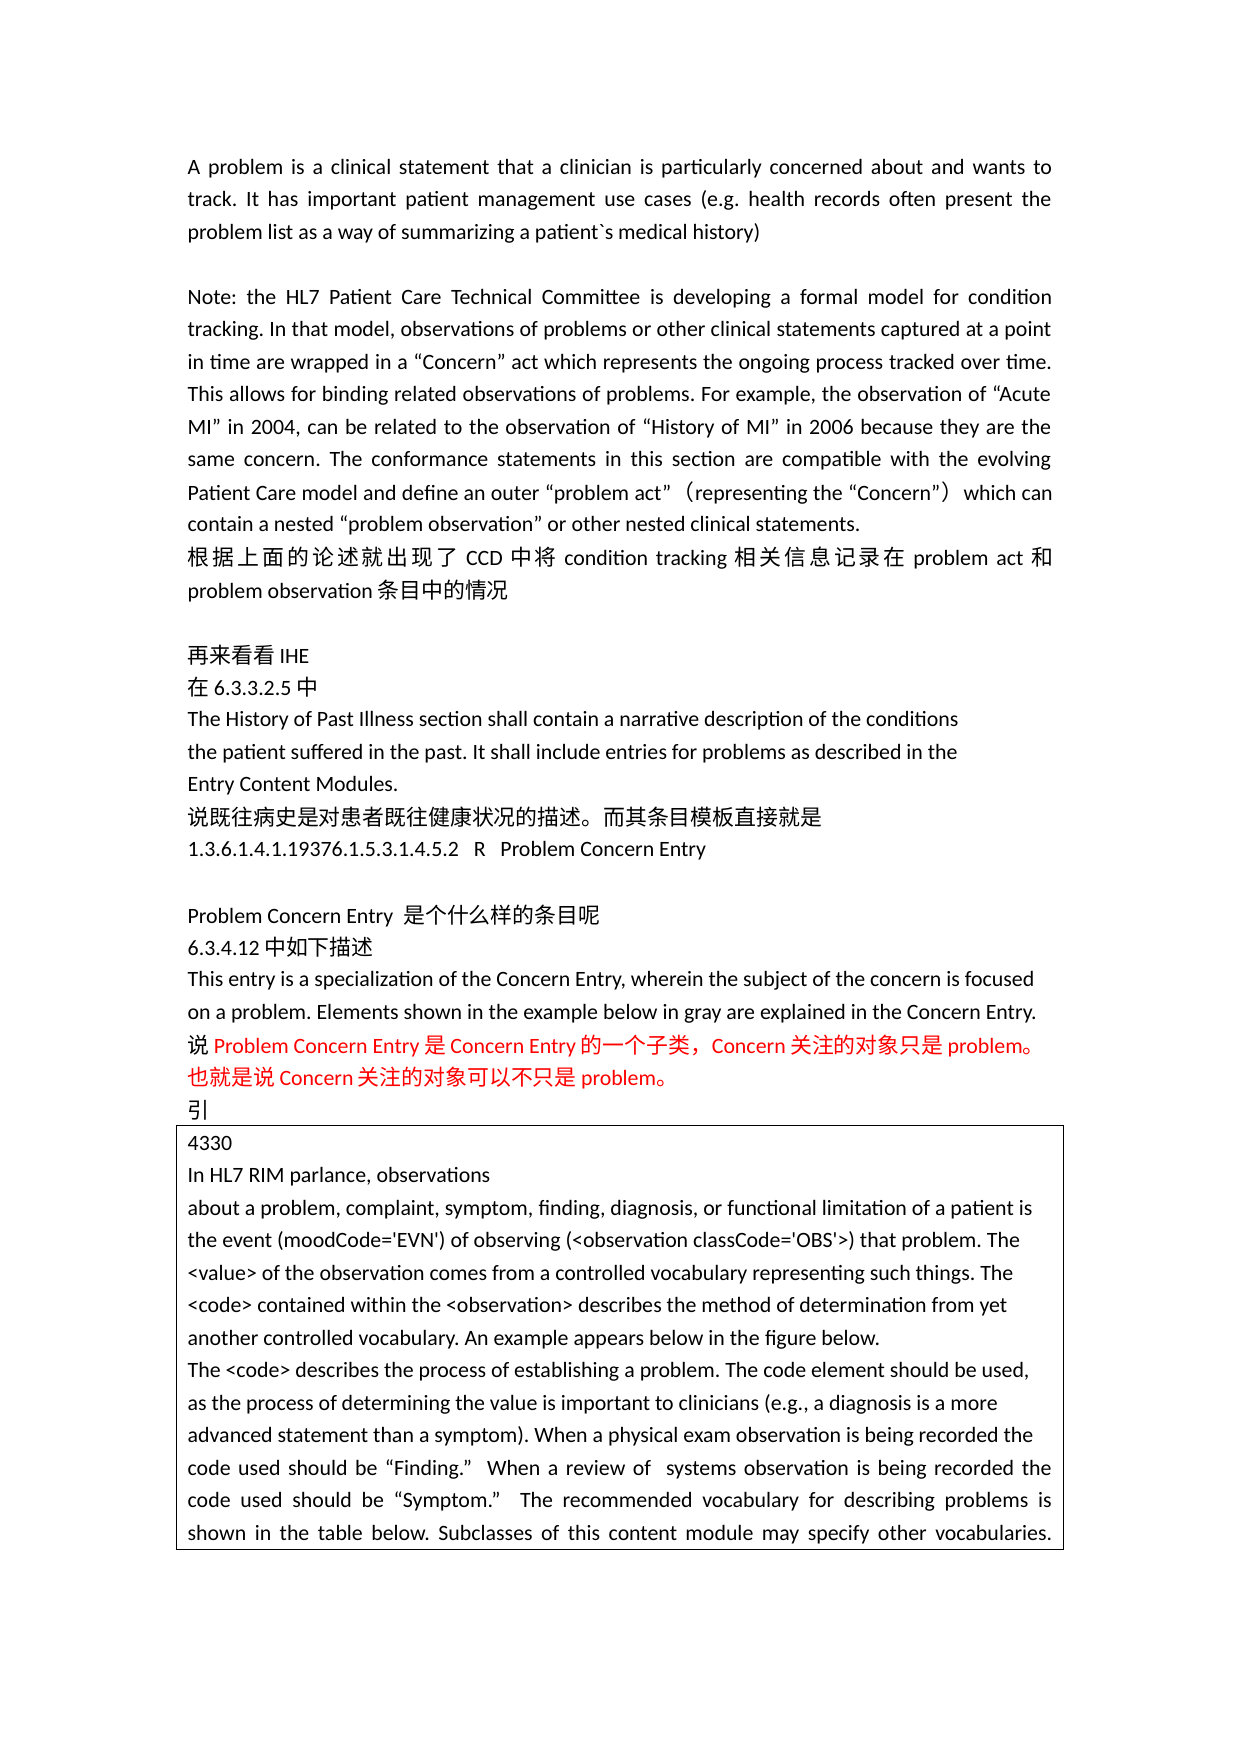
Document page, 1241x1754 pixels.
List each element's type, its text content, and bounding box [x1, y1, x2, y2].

text Entry Content Modules. [187, 767, 1053, 800]
text 在6.3.3.2.5中 [187, 670, 1053, 702]
text on a problem. Elements shown in the example below in gray are explained in the Concern Entry. [187, 995, 1053, 1027]
text 说既往病史是对患者既往健康状况的描述。而其条目模板直接就是 [187, 800, 1053, 832]
text 6.3.4.12中如下描述 [187, 930, 1053, 962]
text 引 [187, 1092, 1053, 1125]
text 根据上面的论述就出现了CCD中将condition tracking相关信息记录在problem act和problem observation条目中的情况 [187, 540, 1053, 605]
text 说Problem Concern Entry是Concern Entry的一个子类，Concern关注的对象只是problem。 [187, 1027, 1053, 1060]
text This entry is a specialization of the Concern Entry, wherein the subject of the concern is focused [187, 962, 1053, 995]
text Problem Concern Entry 是个什么样的条目呢 [187, 897, 1053, 930]
text Note: the HL7 Patient Care Technical Committee is developing a formal model for condition tracking. In that model, observations of problems or other clinical statements captured at a point in time are wrapped in a “Concern” act which represents the ongoing process tracked over time. This allows for binding related observations of problems. For example, the observation of “Acute MI” in 2004, can be related to the observation of “History of MI” in 2006 because they are the same concern. The conformance statements in this section are compatible with the evolving Patient Care model and define an outer “problem act”（representing the “Concern”）which can contain a nested “problem observation” or other nested clinical statements. [187, 280, 1053, 540]
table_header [177, 1126, 1063, 1548]
text The History of Past Illness section shall contain a narrative description of the conditions [187, 702, 1053, 735]
text 1.3.6.1.4.1.19376.1.5.3.1.4.5.2 R Problem Concern Entry [187, 832, 1053, 865]
text 再来看看IHE [187, 637, 1053, 670]
text A problem is a clinical statement that a clinician is particularly concerned about and wants to track. It has important patient management use cases (e.g. health records often present the problem list as a way of summarizing a patient`s medical history) [187, 150, 1053, 247]
text the patient suffered in the past. It shall include entries for problems as described in the [187, 735, 1053, 767]
text 也就是说Concern关注的对象可以不只是problem。 [187, 1060, 1053, 1092]
